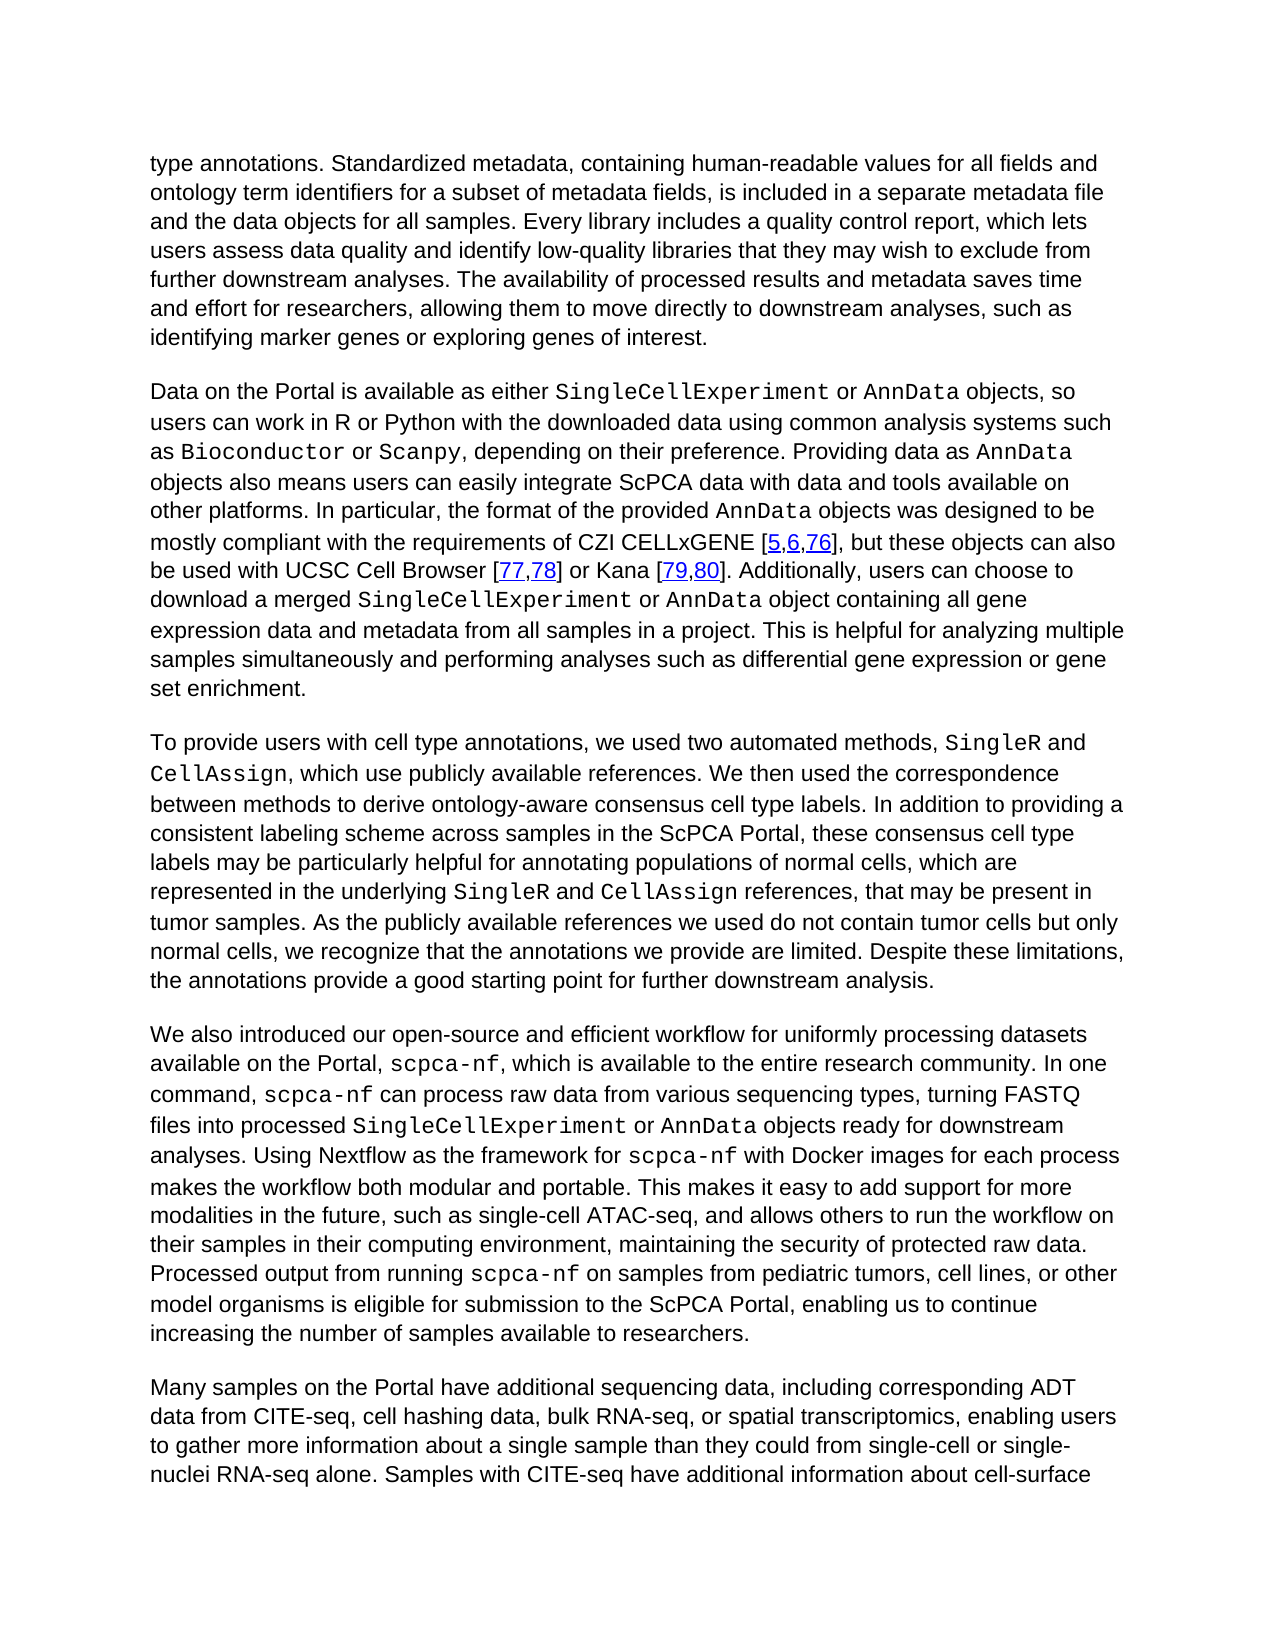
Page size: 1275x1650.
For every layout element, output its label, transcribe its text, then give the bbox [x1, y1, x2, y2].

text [150, 150, 1125, 350]
text To provide users with cell type annotations, we used two automated methods, SingleR and CellAssign, which use publicly available references. We then used the correspondence between methods to derive ontology-aware consensus cell type labels. In addition to providing a consistent labeling scheme across samples in the ScPCA Portal, these consensus cell type labels may be particularly helpful for annotating populations of normal cells, which are represented in the underlying SingleR and CellAssign references, that may be present in tumor samples. As the publicly available references we used do not contain tumor cells but only normal cells, we recognize that the annotations we provide are limited. Despite these limitations, the annotations provide a good starting point for further downstream analysis. [150, 729, 1125, 993]
text We also introduced our open-source and efficient workflow for uniformly processing datasets available on the Portal, scpca-nf, which is available to the entire research community. In one command, scpca-nf can process raw data from various sequencing types, turning FASTQ files into processed SingleCellExperiment or AnnData objects ready for downstream analyses. Using Nextflow as the framework for scpca-nf with Docker images for each process makes the workflow both modular and portable. This makes it easy to add support for more modalities in the future, such as single-cell ATAC-seq, and allows others to run the workflow on their samples in their computing environment, maintaining the security of protected raw data. Processed output from running scpca-nf on samples from pediatric tumors, cell lines, or other model organisms is eligible for submission to the ScPCA Portal, enabling us to continue increasing the number of samples available to researchers. [150, 1021, 1125, 1347]
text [150, 1374, 1125, 1487]
text Data on the Portal is available as either SingleCellExperiment or AnnData objects, so users can work in R or Python with the downloaded data using common analysis systems such as Bioconductor or Scanpy, depending on their preference. Providing data as AnnData objects also means users can easily integrate ScPCA data with data and tools available on other platforms. In particular, the format of the provided AnnData objects was designed to be mostly compliant with the requirements of CZI CELLxGENE [5,6,76], but these objects can also be used with UCSC Cell Browser [77,78] or Kana [79,80]. Additionally, users can choose to download a merged SingleCellExperiment or AnnData object containing all gene expression data and metadata from all samples in a project. This is helpful for analyzing multiple samples simultaneously and performing analyses such as differential gene expression or gene set enrichment. [150, 378, 1125, 702]
